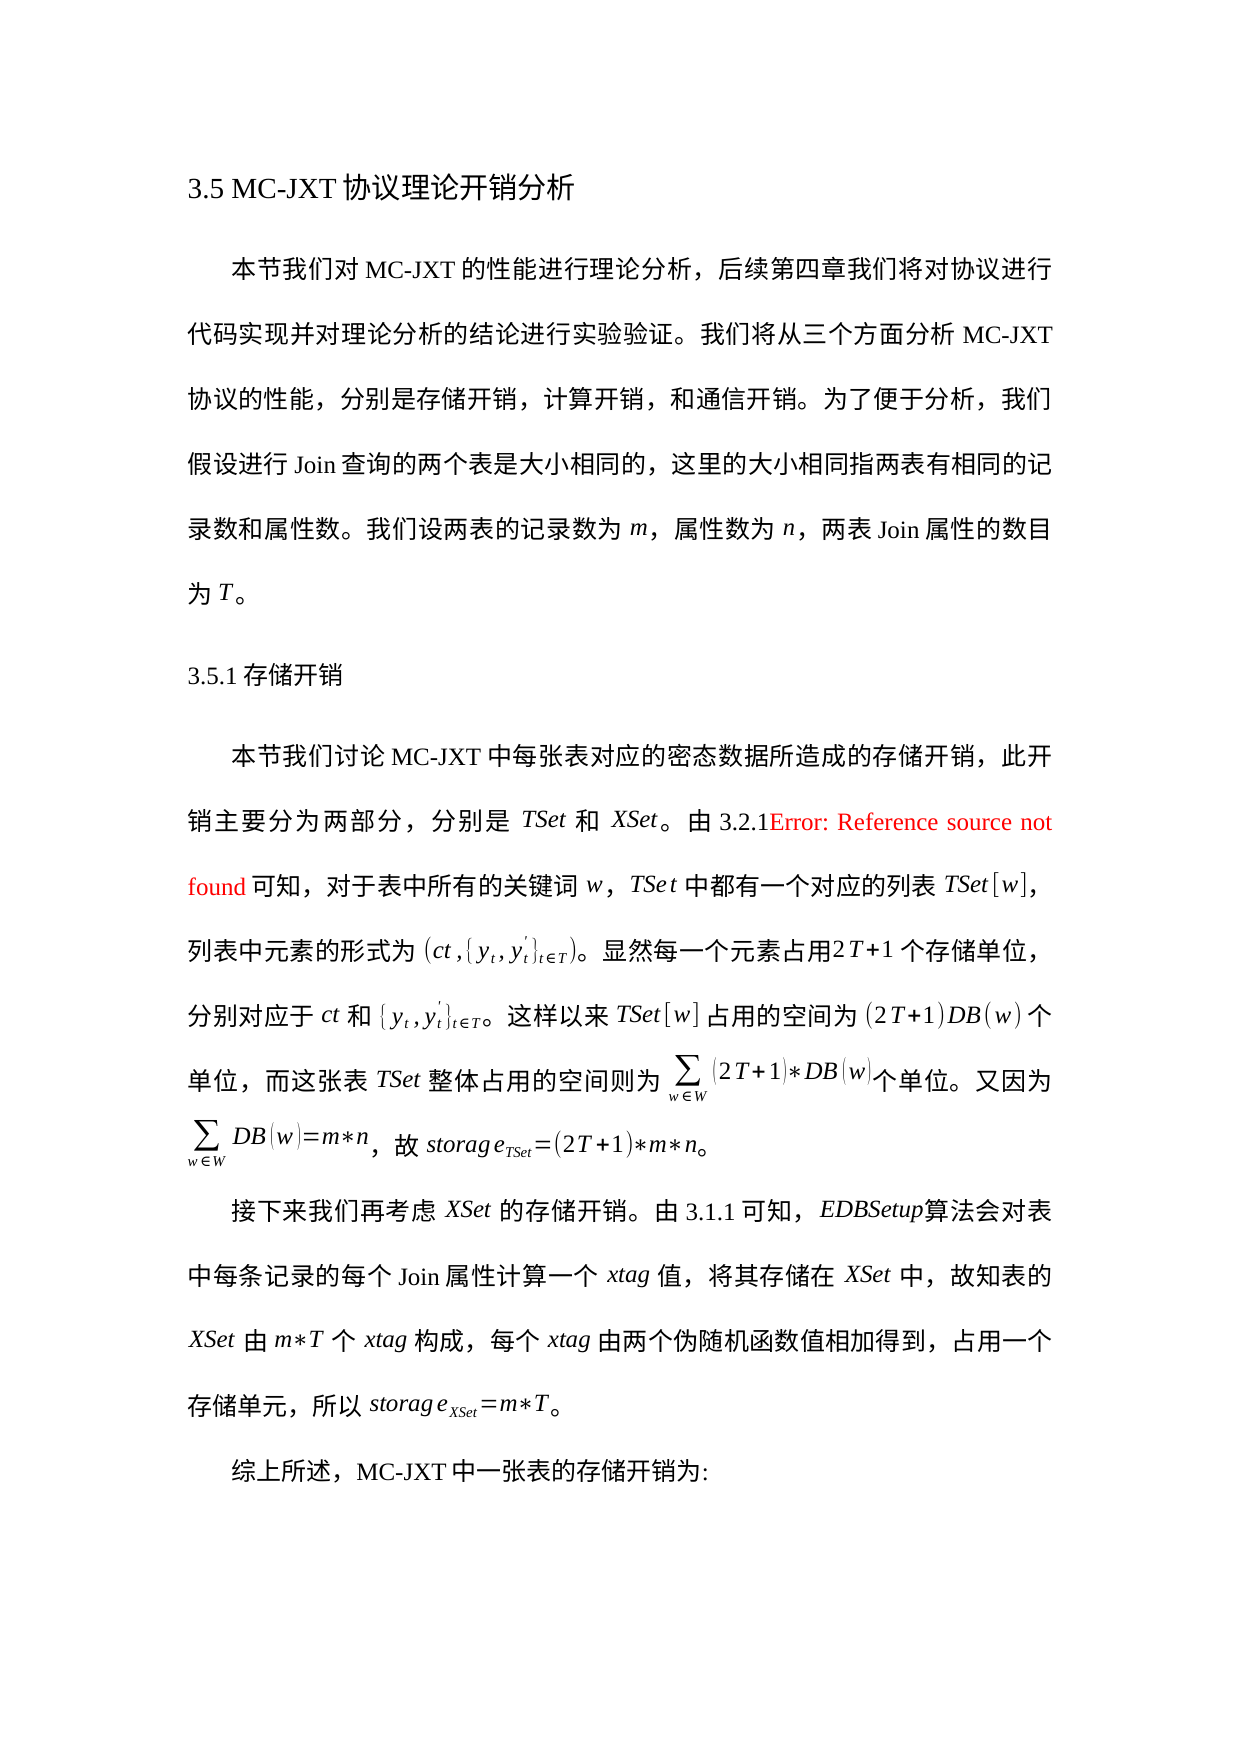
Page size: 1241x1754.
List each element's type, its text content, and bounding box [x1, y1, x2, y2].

text 接下来我们再考虑 的存储开销。由3.1.1可知，算法会对表中每条记录的每个Join属性计算一个 值，将其存储在 中，故知表的 由 个 构成，每个 由两个伪随机函数值相加得到，占用一个存储单元，所以 。 [187, 1177, 1053, 1437]
text 综上所述，MC-JXT中一张表的存储开销为: [187, 1437, 1053, 1502]
subtitle 存储开销 [187, 641, 1053, 706]
text 本节我们讨论MC-JXT中每张表对应的密态数据所造成的存储开销，此开销主要分为两部分，分别是 和 。由3.2.1可知，对于表中所有的关键词 ， 中都有一个对应的列表 ，列表中元素的形式为 。显然每一个元素占用 个存储单位，分别对应于 和 。这样以来 占用的空间为 个单位，而这张表 整体占用的空间则为 个单位。又因为，故 。 [187, 722, 1053, 1177]
subtitle MC-JXT协议理论开销分析 [187, 154, 1053, 219]
text 本节我们对MC-JXT的性能进行理论分析，后续第四章我们将对协议进行代码实现并对理论分析的结论进行实验验证。我们将从三个方面分析MC-JXT协议的性能，分别是存储开销，计算开销，和通信开销。为了便于分析，我们假设进行Join查询的两个表是大小相同的，这里的大小相同指两表有相同的记录数和属性数。我们设两表的记录数为 ，属性数为 ，两表Join属性的数目为 。 [187, 235, 1053, 625]
